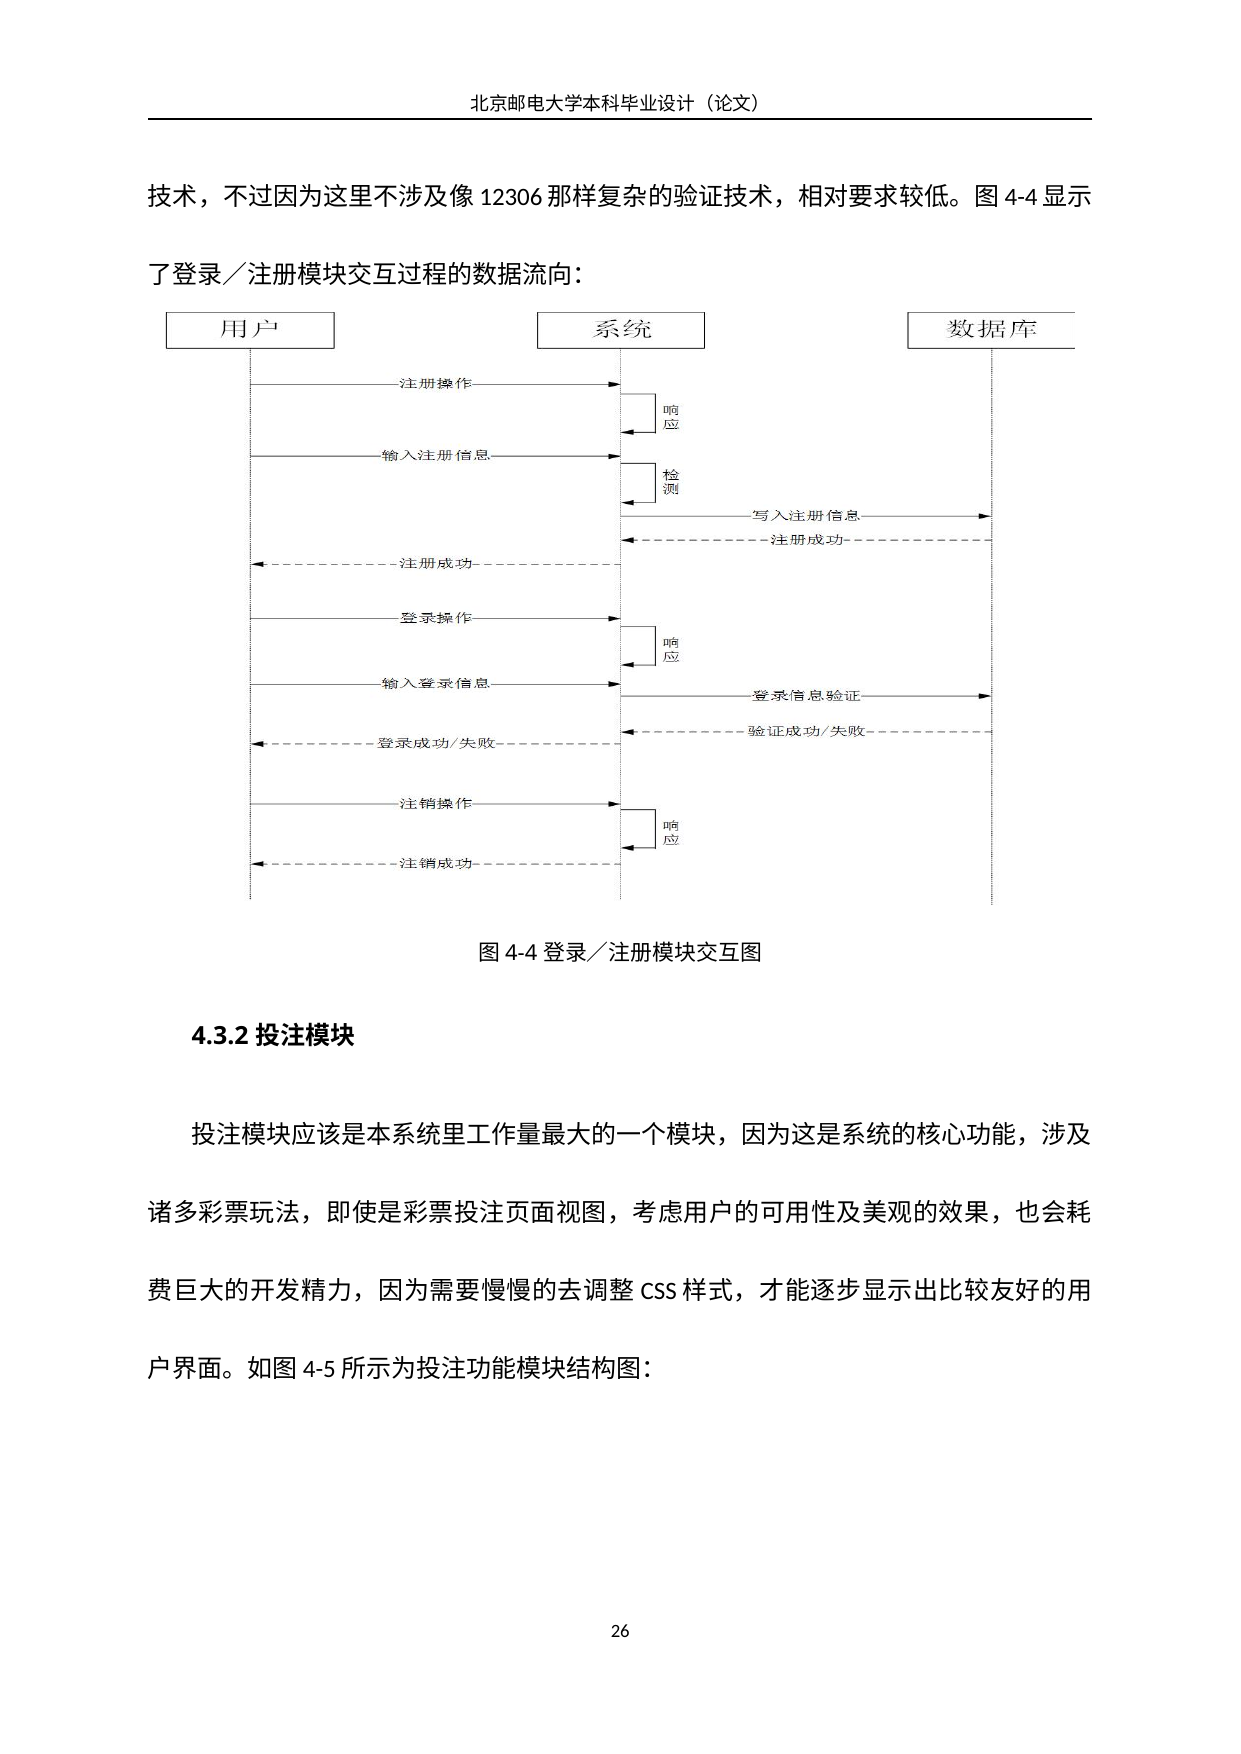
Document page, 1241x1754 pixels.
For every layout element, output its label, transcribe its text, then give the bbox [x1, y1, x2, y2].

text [148, 162, 1092, 305]
subtitle 4.3.2 投注模块 [148, 1001, 1092, 1066]
picture [165, 312, 1075, 906]
text 投注模块应该是本系统里工作量最大的一个模块，因为这是系统的核心功能，涉及诸多彩票玩法，即使是彩票投注页面视图，考虑用户的可用性及美观的效果，也会耗费巨大的开发精力，因为需要慢慢的去调整CSS样式，才能逐步显示出比较友好的用户界面。如图4-5所示为投注功能模块结构图： [148, 1100, 1092, 1399]
text 图4-4 登录／注册模块交互图 [148, 935, 1092, 967]
